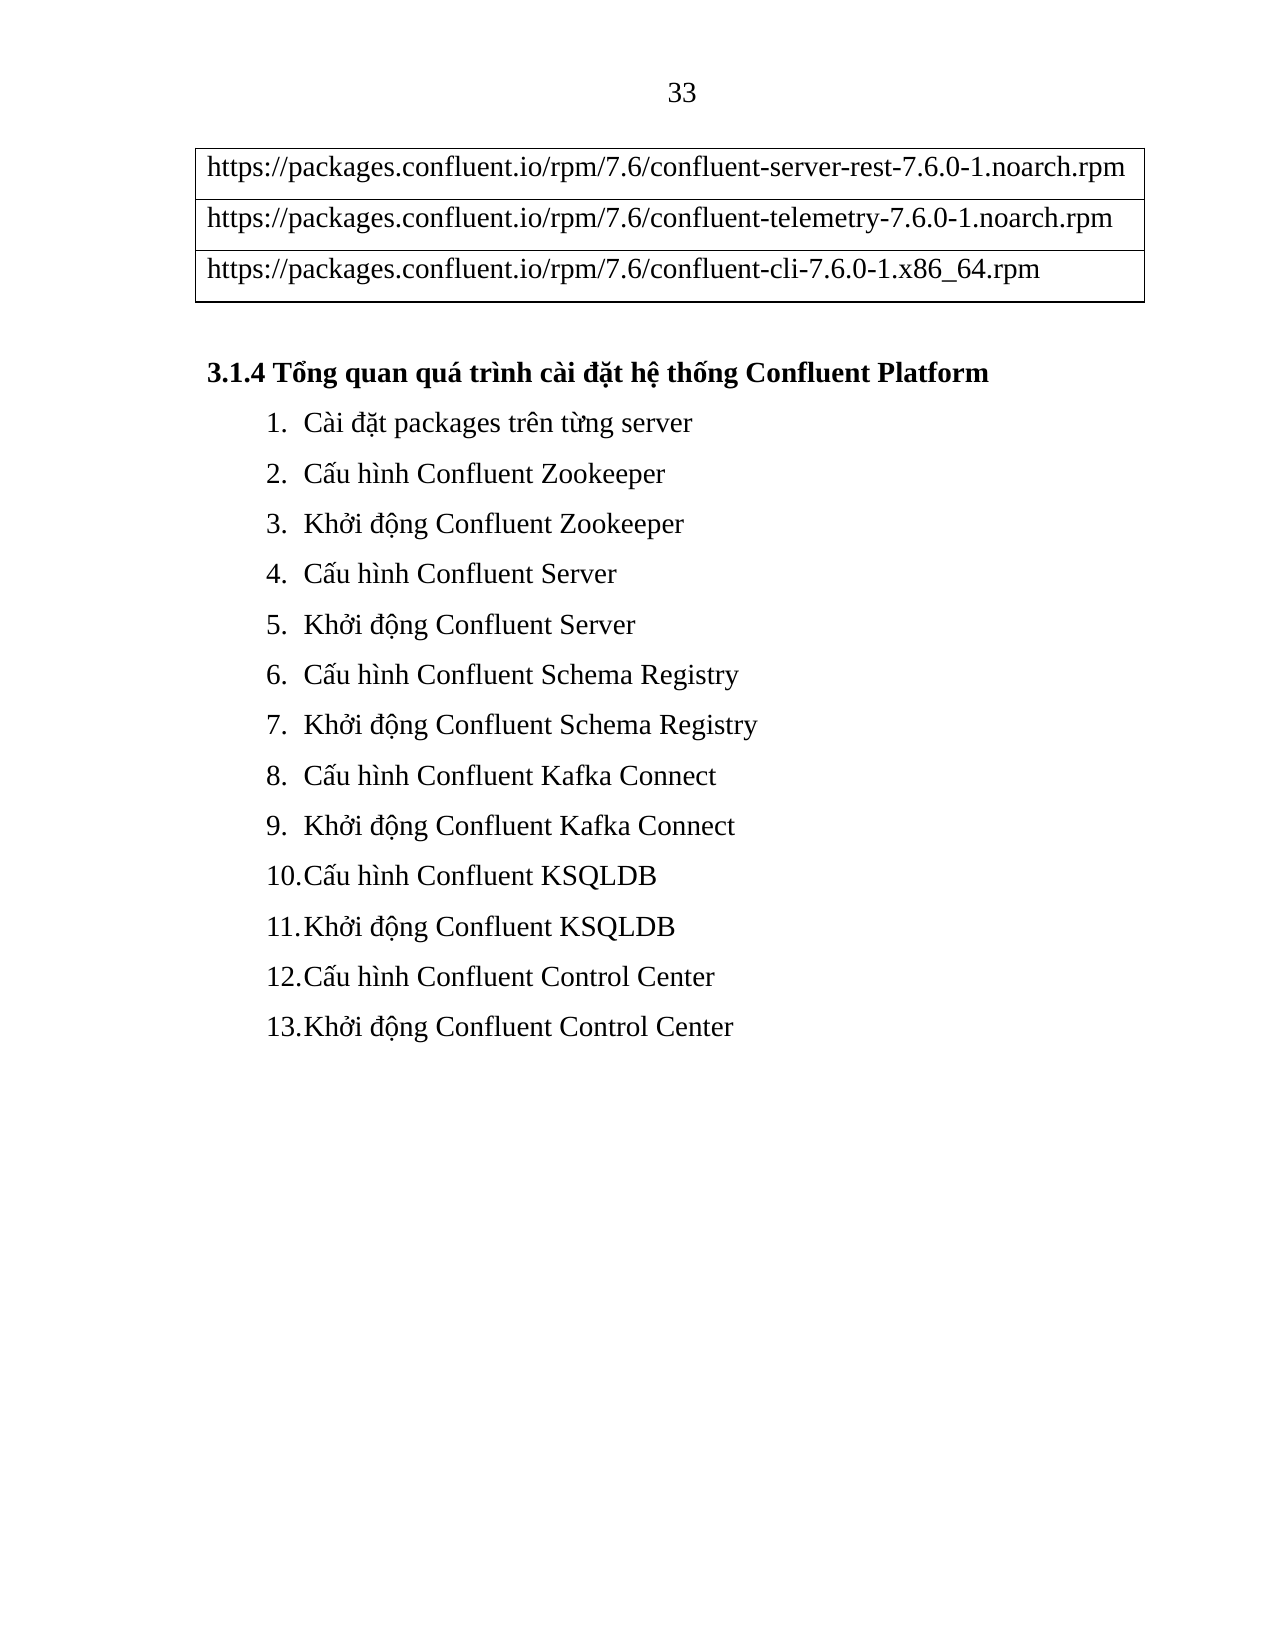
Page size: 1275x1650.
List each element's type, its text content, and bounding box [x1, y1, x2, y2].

list Cấu hình Confluent KSQLDB [266, 858, 1157, 892]
list Khởi động Confluent Server [266, 607, 1157, 640]
list Khởi động Confluent Zookeeper [266, 506, 1157, 540]
list Khởi động Confluent KSQLDB [266, 909, 1157, 942]
list Khởi động Confluent Schema Registry [266, 707, 1157, 741]
list Cấu hình Confluent Kafka Connect [266, 758, 1157, 791]
list Khởi động Confluent Kafka Connect [266, 808, 1157, 842]
list Cấu hình Confluent Control Center [266, 959, 1157, 993]
list Cấu hình Confluent Server [266, 557, 1157, 590]
list Cấu hình Confluent Zookeeper [266, 456, 1157, 489]
table_cell https://packages.confluent.io/rpm/7.6/confluent-telemetry-7.6.0-1.noarch.rpm [196, 200, 1144, 250]
table_cell https://packages.confluent.io/rpm/7.6/confluent-server-rest-7.6.0-1.noarch.rpm [196, 149, 1144, 199]
list Khởi động Confluent Control Center [266, 1009, 1157, 1043]
table_cell https://packages.confluent.io/rpm/7.6/confluent-cli-7.6.0-1.x86_64.rpm [196, 251, 1144, 301]
list Cài đặt packages trên từng server [266, 406, 1157, 439]
list 3.1.4 Tổng quan quá trình cài đặt hệ thống Confluent Platform [207, 355, 1157, 389]
list Cấu hình Confluent Schema Registry [266, 657, 1157, 691]
